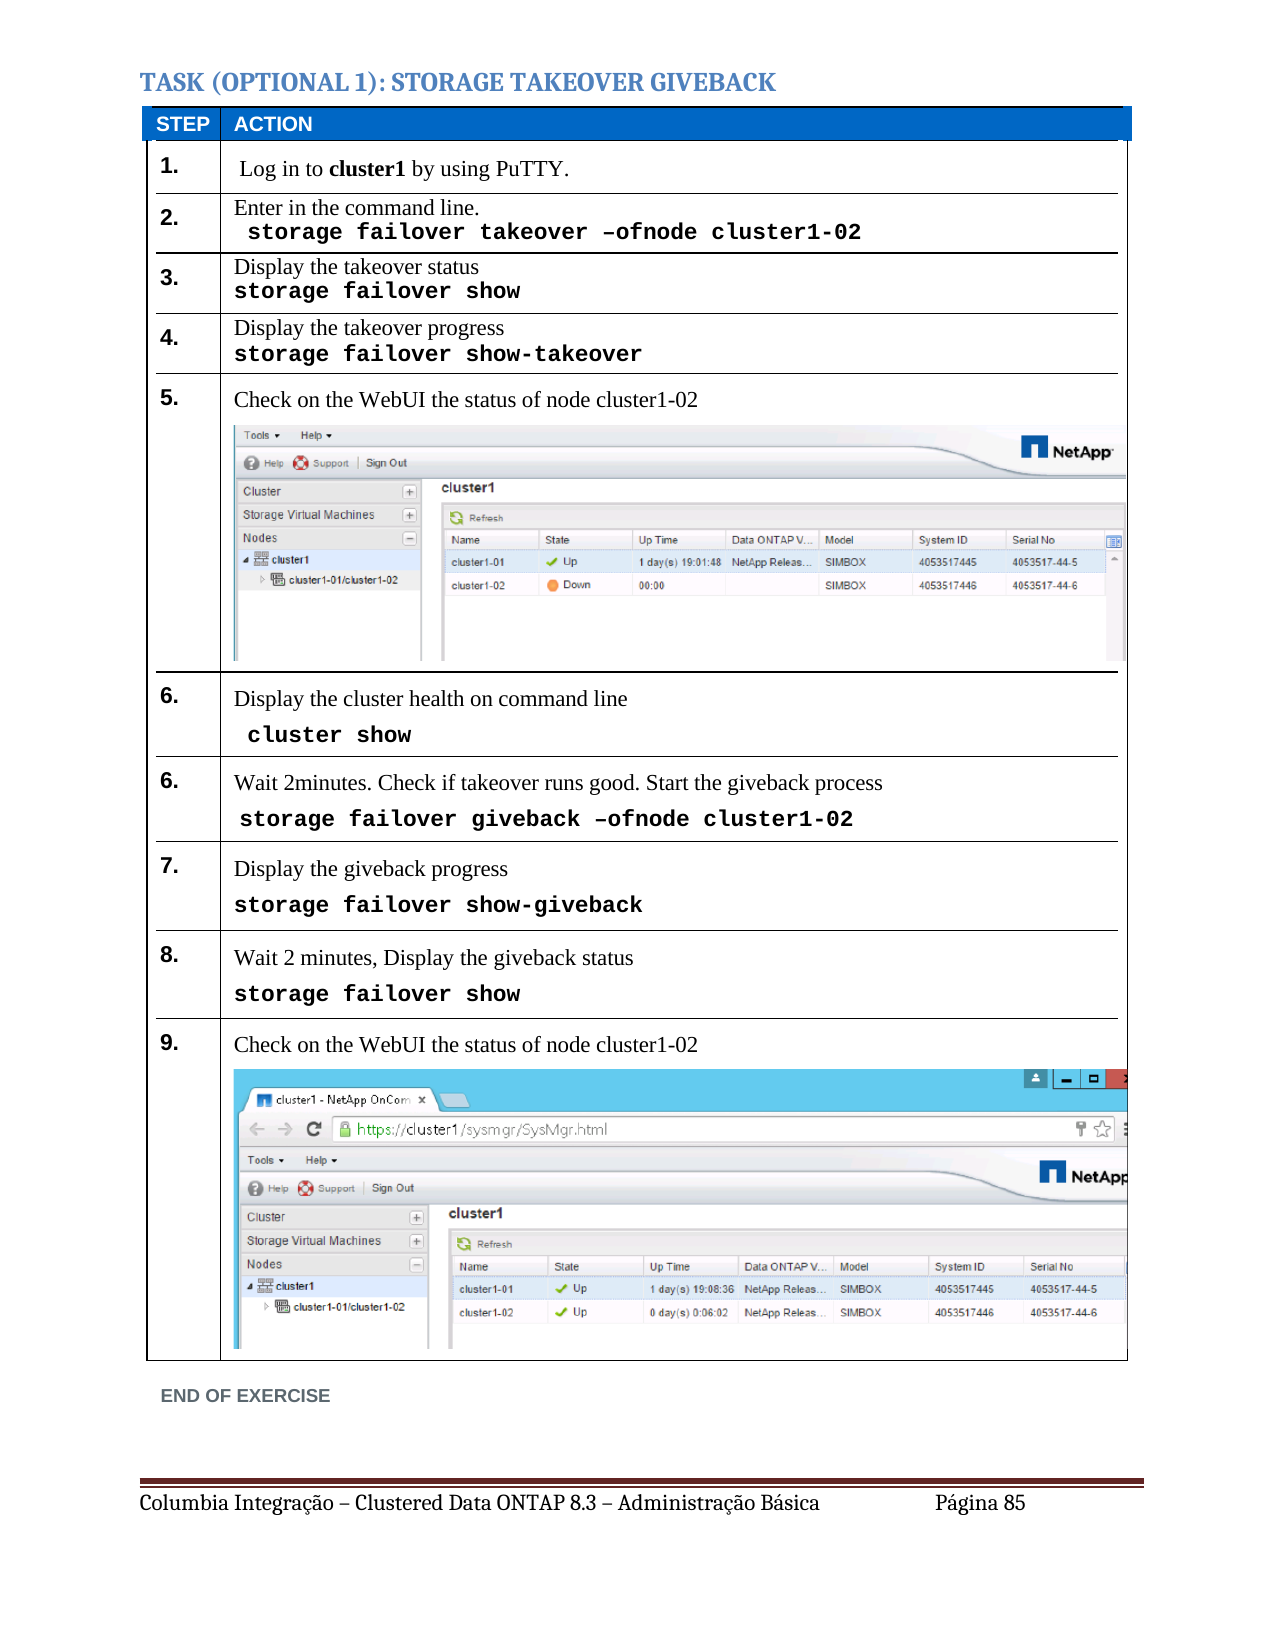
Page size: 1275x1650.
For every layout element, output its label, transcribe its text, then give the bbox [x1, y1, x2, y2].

table_cell Wait 2 minutes, Display the giveback status storage failover show [221, 930, 1127, 1017]
table_cell Display the giveback progress storage failover show-giveback [221, 841, 1127, 930]
text END OF EXERCISE [150, 1385, 1144, 1407]
table_cell 7. [148, 841, 220, 930]
table_cell 3. [148, 252, 220, 313]
table_header STEP [152, 108, 220, 140]
table_cell Enter in the command line. storage failover takeover –ofnode cluster1-02 [221, 193, 1127, 252]
table_cell Display the cluster health on command line cluster show [221, 671, 1127, 756]
table_cell 1. [148, 140, 220, 193]
table_cell 6. [148, 756, 220, 841]
table_cell 2. [148, 193, 220, 252]
table_cell 9. [148, 1018, 220, 1360]
table_cell Display the takeover status storage failover show [221, 252, 1127, 313]
subtitle TASK (OPTIONAL 1): STORAGE TAKEOVER GIVEBACK [139, 67, 1144, 98]
table_cell Check on the WebUI the status of node cluster1-02 [221, 373, 1127, 671]
table_cell Wait 2minutes. Check if takeover runs good. Start the giveback process storage failover giveback –ofnode cluster1-02 [221, 756, 1127, 841]
picture [233, 425, 1126, 661]
table_cell 4. [148, 313, 220, 373]
table_cell 6. [148, 671, 220, 756]
table_cell 8. [148, 930, 220, 1017]
table_cell Log in to cluster1 by using PuTTY. [221, 140, 1127, 193]
table_cell 5. [148, 373, 220, 671]
table_cell Check on the WebUI the status of node cluster1-02 [221, 1018, 1127, 1360]
table_cell Display the takeover progress storage failover show-takeover [221, 313, 1127, 373]
table_header ACTION [221, 108, 1123, 140]
picture [233, 1069, 1128, 1349]
